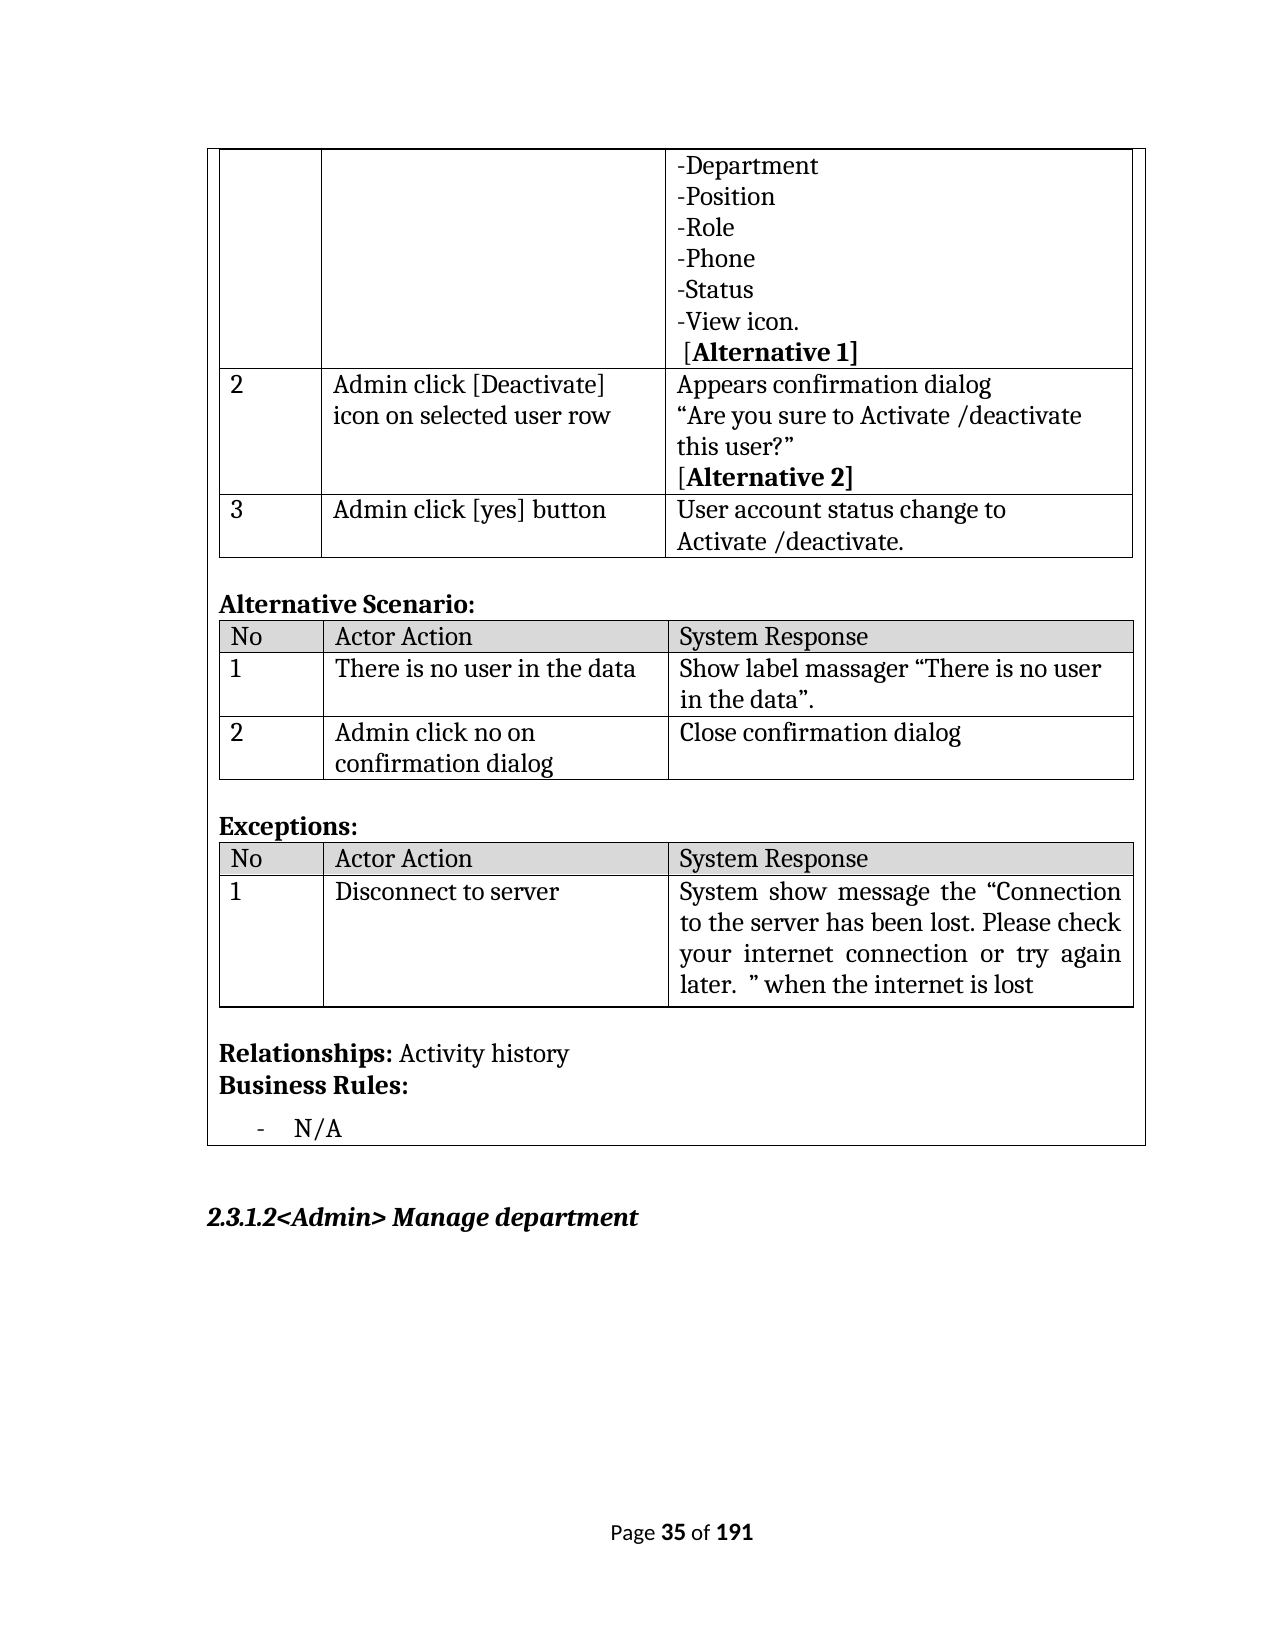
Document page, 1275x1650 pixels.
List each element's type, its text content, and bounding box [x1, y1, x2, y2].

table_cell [208, 149, 1145, 1144]
text 2.3.1.2<Admin> Manage department [207, 1202, 1157, 1233]
